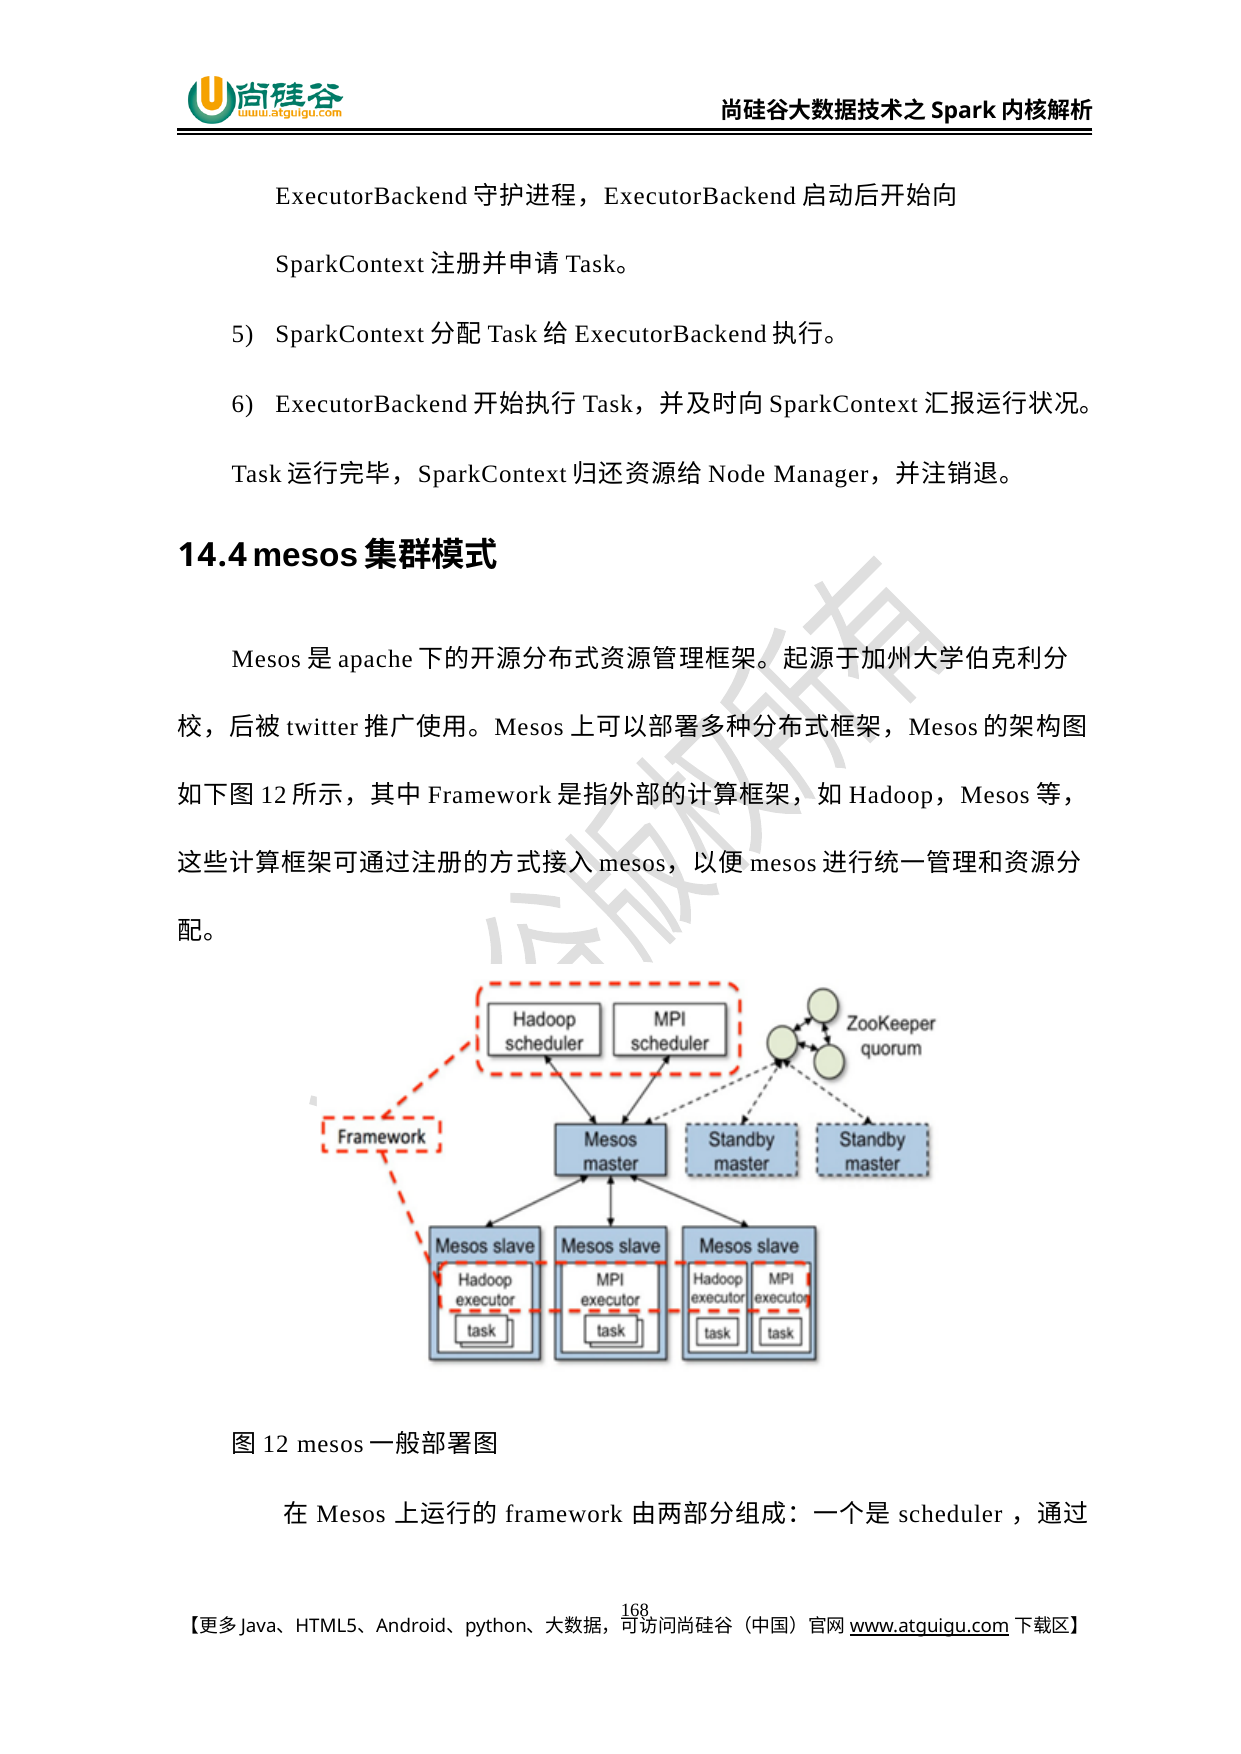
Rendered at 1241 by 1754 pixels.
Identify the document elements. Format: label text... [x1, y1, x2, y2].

picture [316, 964, 953, 1376]
picture [177, 68, 362, 128]
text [177, 1478, 1092, 1546]
list SparkContext分配Task给ExecutorBackend执行。 [231, 298, 1092, 366]
text Mesos是apache下的开源分布式资源管理框架。起源于加州大学伯克利分校，后被twitter推广使用。Mesos上可以部署多种分布式框架，Mesos的架构图如下图12所示，其中Framework是指外部的计算框架，如Hadoop，Mesos等，这些计算框架可通过注册的方式接入mesos，以便mesos进行统一管理和资源分配。 [177, 623, 1092, 962]
text 图12 mesos一般部署图 [177, 1408, 1092, 1476]
subtitle mesos集群模式 [177, 518, 1092, 586]
list ExecutorBackend开始执行Task，并及时向SparkContext汇报运行状况。 [231, 368, 1092, 436]
text Task运行完毕，SparkContext归还资源给Node Manager，并注销退。 [177, 438, 1092, 506]
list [231, 160, 1092, 296]
